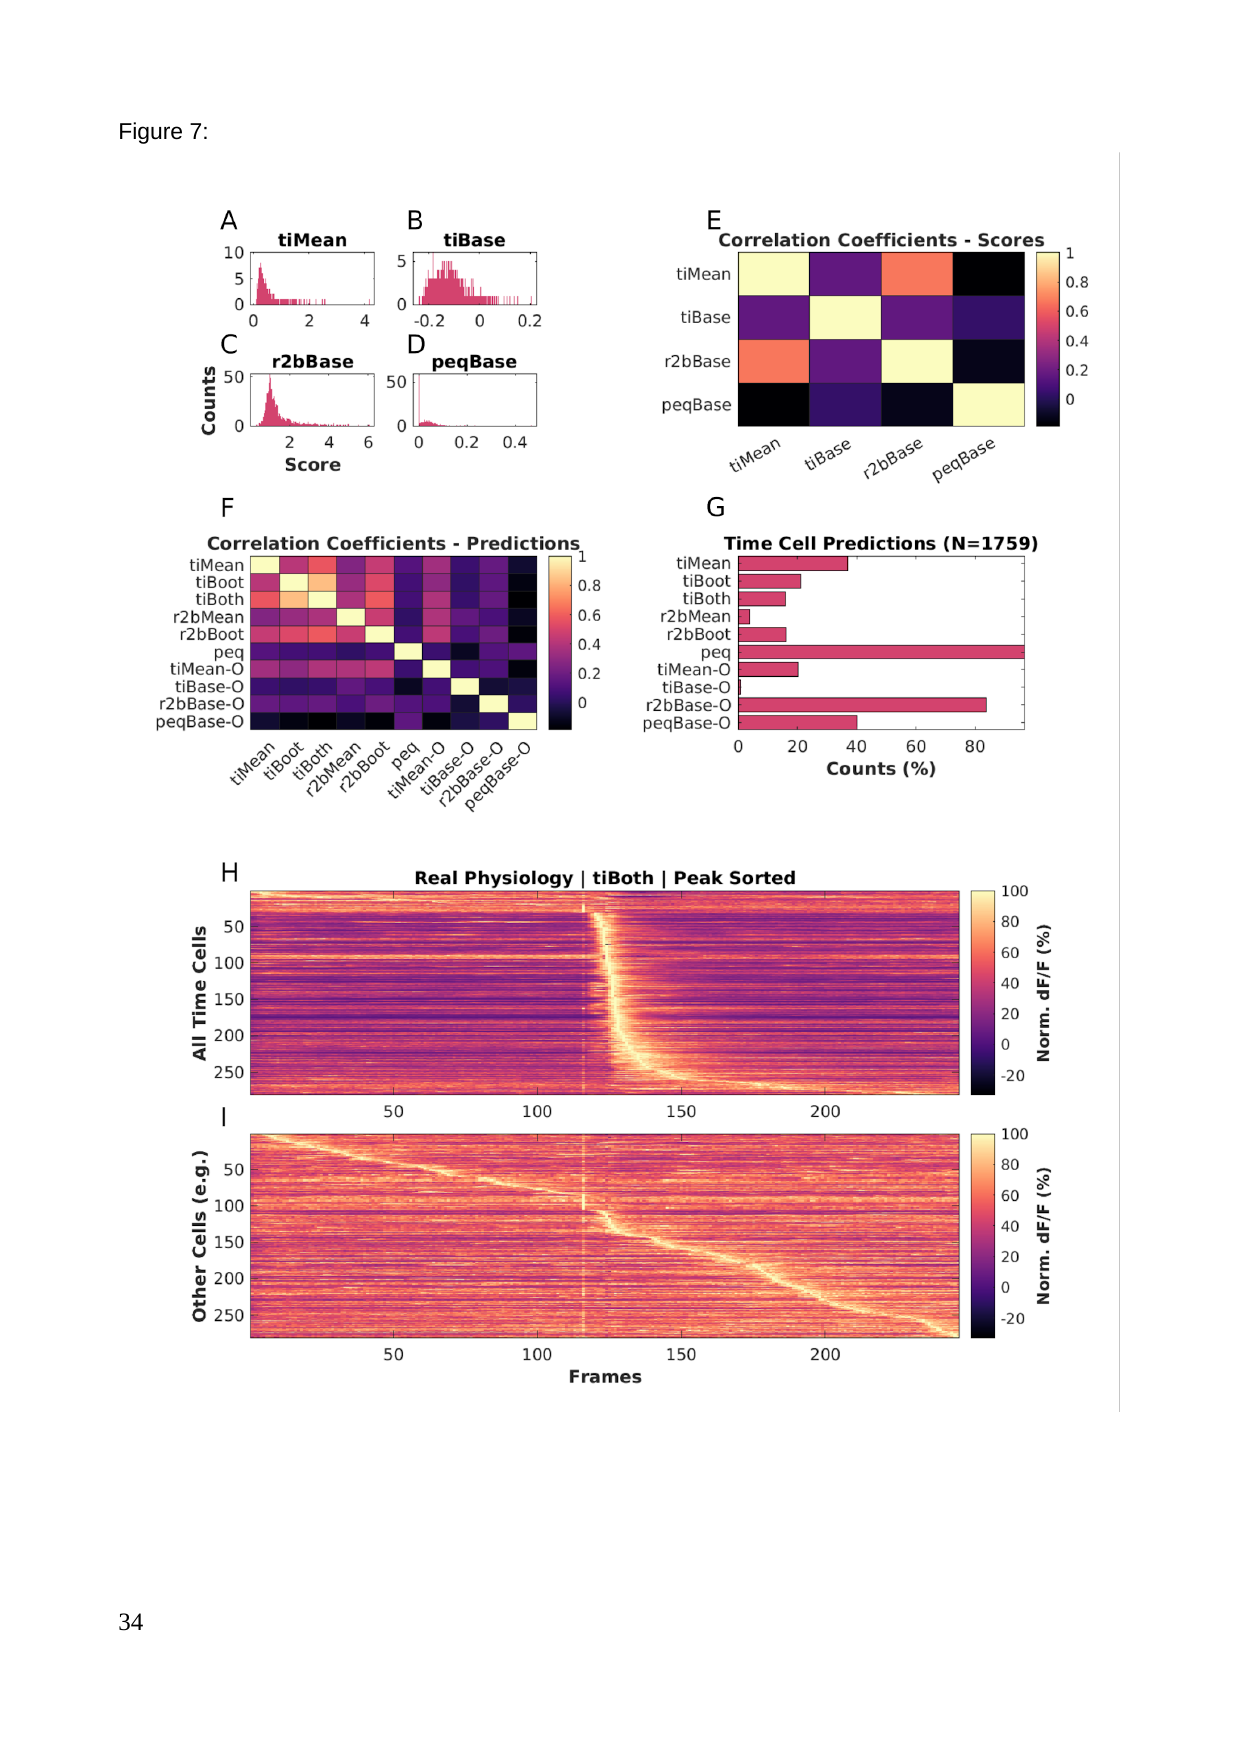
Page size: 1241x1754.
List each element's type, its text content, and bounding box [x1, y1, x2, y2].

picture [118, 149, 1122, 1412]
text Figure 7: [118, 118, 1122, 144]
